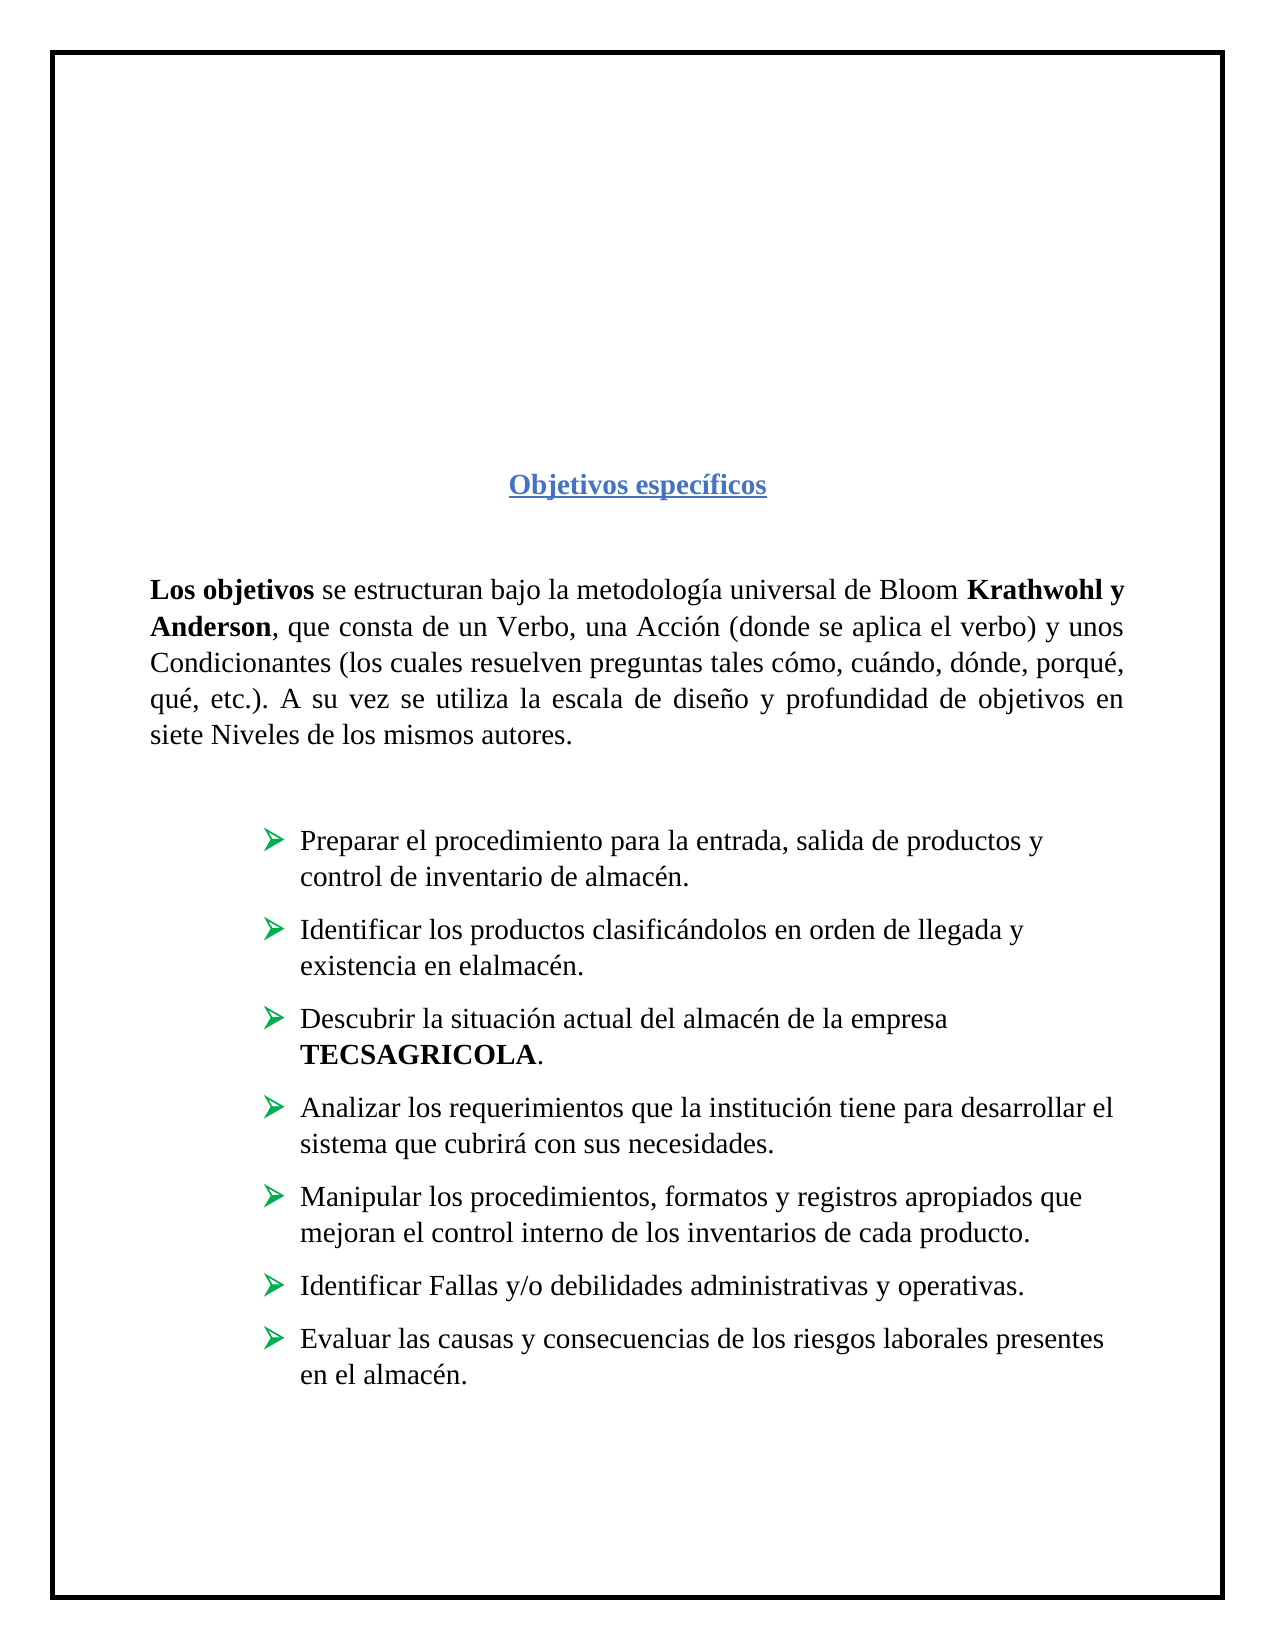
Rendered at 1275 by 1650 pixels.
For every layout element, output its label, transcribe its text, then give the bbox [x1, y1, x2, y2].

list Preparar el procedimiento para la entrada, salida de productos y control de inventario de almacén. [262, 823, 1125, 892]
list Descubrir la situación actual del almacén de la empresa TECSAGRICOLA. [262, 1001, 1125, 1071]
list Analizar los requerimientos que la institución tiene para desarrollar el sistema que cubrirá con sus necesidades. [262, 1090, 1125, 1160]
list Evaluar las causas y consecuencias de los riesgos laborales presentes en el almacén. [262, 1321, 1125, 1391]
text Los objetivos se estructuran bajo la metodología universal de Bloom Krathwohl y Anderson, que consta de un Verbo, una Acción (donde se aplica el verbo) y unos Condicionantes (los cuales resuelven preguntas tales cómo, cuándo, dónde, porqué, qué, etc.). A su vez se utiliza la escala de diseño y profundidad de objetivos en siete Niveles de los mismos autores. [150, 572, 1125, 751]
list Identificar los productos clasificándolos en orden de llegada y existencia en elalmacén. [262, 912, 1125, 982]
list Identificar Fallas y/o debilidades administrativas y operativas. [262, 1268, 1125, 1302]
text Objetivos específicos [150, 467, 1125, 500]
list Manipular los procedimientos, formatos y registros apropiados que mejoran el control interno de los inventarios de cada producto. [262, 1179, 1125, 1249]
